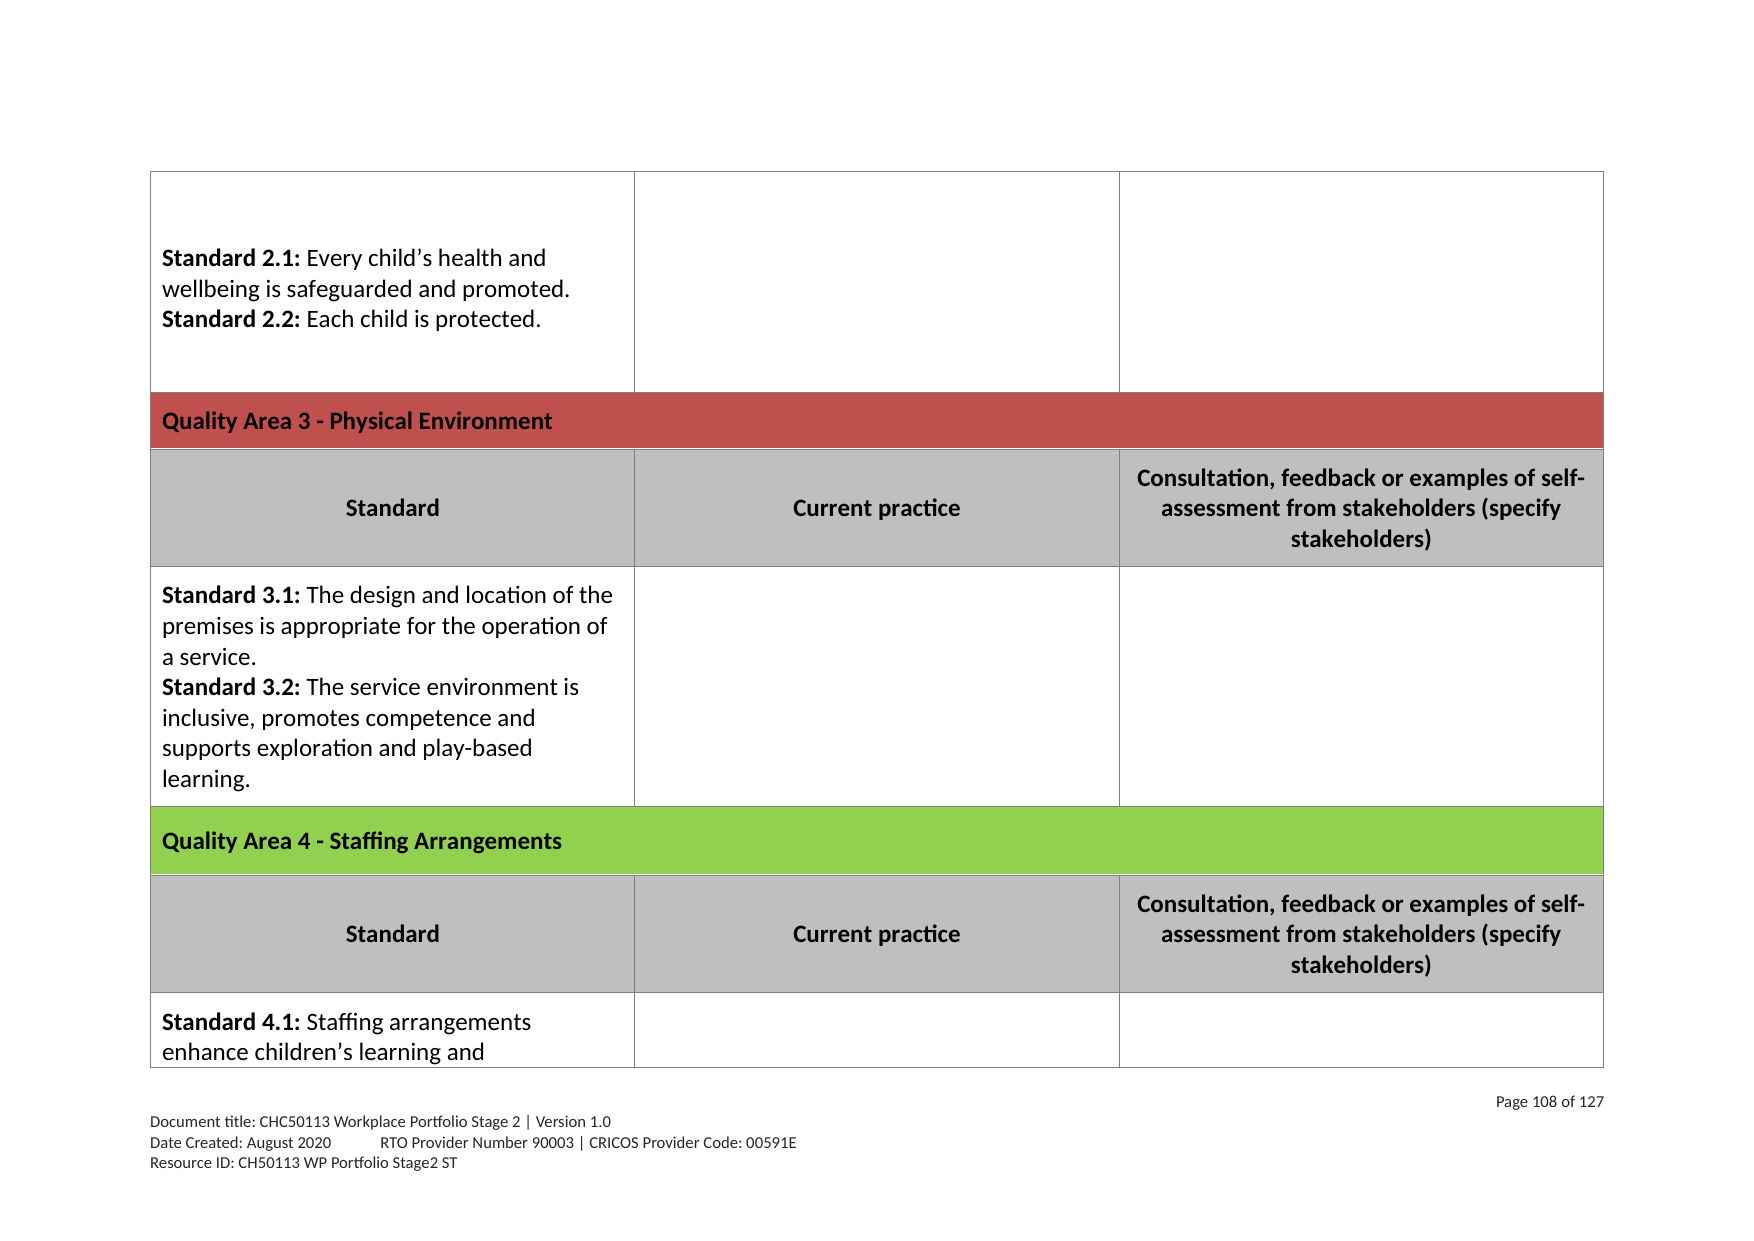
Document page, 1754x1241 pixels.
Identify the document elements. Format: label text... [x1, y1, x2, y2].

table_cell Standard 2.1: Every child’s health and wellbeing is safeguarded and promoted. Standard 2.2: Each child is protected. [151, 172, 634, 392]
table_cell Quality Area 4 - Staffing Arrangements [151, 807, 1603, 874]
table_cell Quality Area 3 - Physical Environment [151, 393, 1603, 448]
table_cell [635, 567, 1119, 806]
table_cell Current practice [635, 450, 1119, 566]
table_cell Current practice [635, 876, 1119, 992]
table_cell [1120, 172, 1603, 392]
table_cell [635, 993, 1119, 1067]
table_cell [151, 993, 634, 1067]
table_cell Consultation, feedback or examples of self-assessment from stakeholders (specify stakeholders) [1120, 450, 1603, 566]
table_cell Standard 3.1: The design and location of the premises is appropriate for the operation of a service. Standard 3.2: The service environment is inclusive, promotes competence and supports exploration and play-based learning. [151, 567, 634, 806]
table_cell Standard [151, 450, 634, 566]
table_cell [1120, 567, 1603, 806]
table_cell Standard [151, 876, 634, 992]
table_cell [635, 172, 1119, 392]
table_cell [1120, 993, 1603, 1067]
table_cell Consultation, feedback or examples of self-assessment from stakeholders (specify stakeholders) [1120, 876, 1603, 992]
